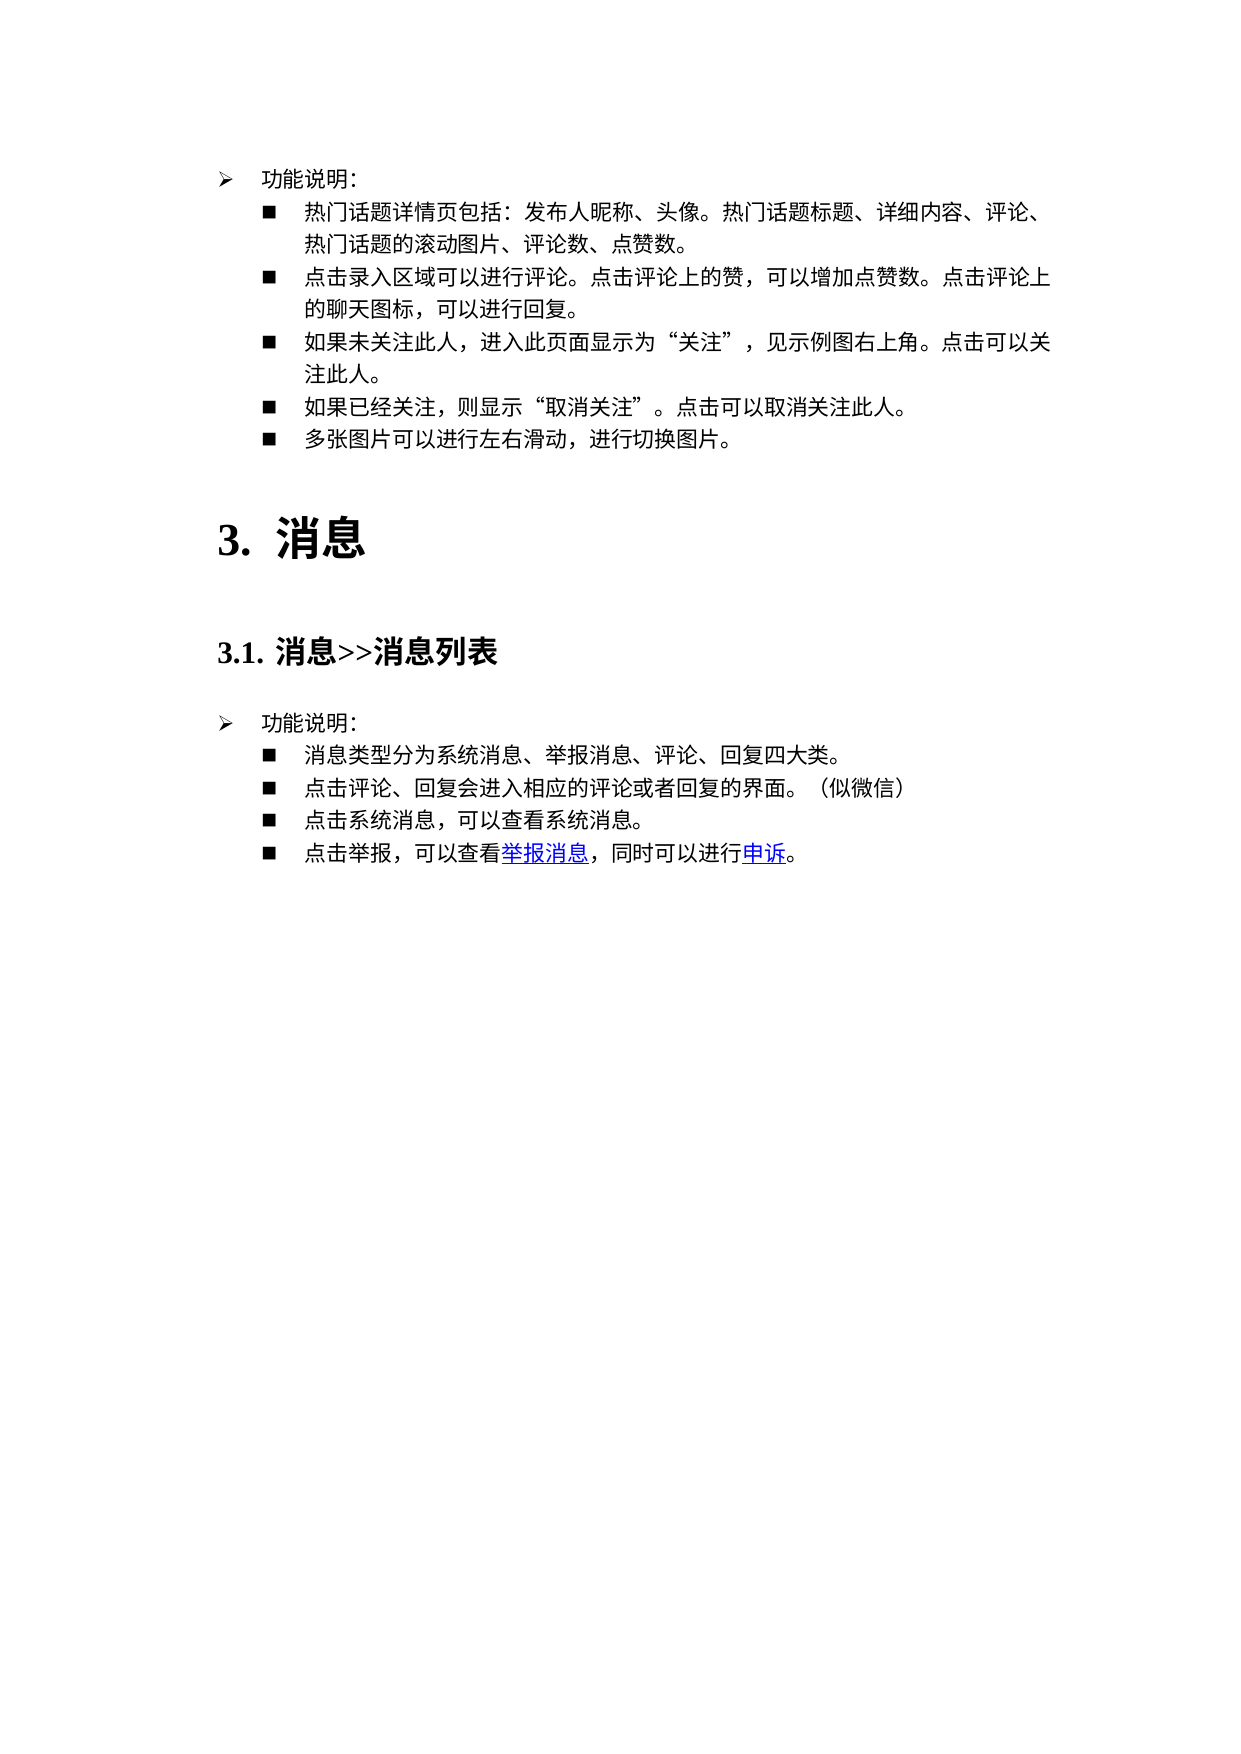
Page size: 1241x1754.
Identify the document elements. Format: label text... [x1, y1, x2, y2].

list 热门话题详情页包括：发布人昵称、头像。热门话题标题、详细内容、评论、热门话题的滚动图片、评论数、点赞数。 [261, 194, 1053, 259]
list 功能说明： [217, 162, 1053, 194]
subtitle 消息 [217, 487, 1053, 584]
list 多张图片可以进行左右滑动，进行切换图片。 [261, 422, 1053, 454]
list 消息类型分为系统消息、举报消息、评论、回复四大类。 [261, 738, 1053, 770]
list 点击评论、回复会进入相应的评论或者回复的界面。（似微信） [261, 770, 1053, 803]
list 点击录入区域可以进行评论。点击评论上的赞，可以增加点赞数。点击评论上的聊天图标，可以进行回复。 [261, 259, 1053, 324]
subtitle 消息>>消息列表 [217, 618, 1053, 683]
list 点击举报，可以查看举报消息，同时可以进行申诉。 [261, 835, 1053, 868]
list 功能说明： [217, 705, 1053, 738]
list 点击系统消息，可以查看系统消息。 [261, 803, 1053, 835]
list 如果未关注此人，进入此页面显示为“关注”，见示例图右上角。点击可以关注此人。 [261, 324, 1053, 389]
list 如果已经关注，则显示“取消关注”。点击可以取消关注此人。 [261, 389, 1053, 422]
